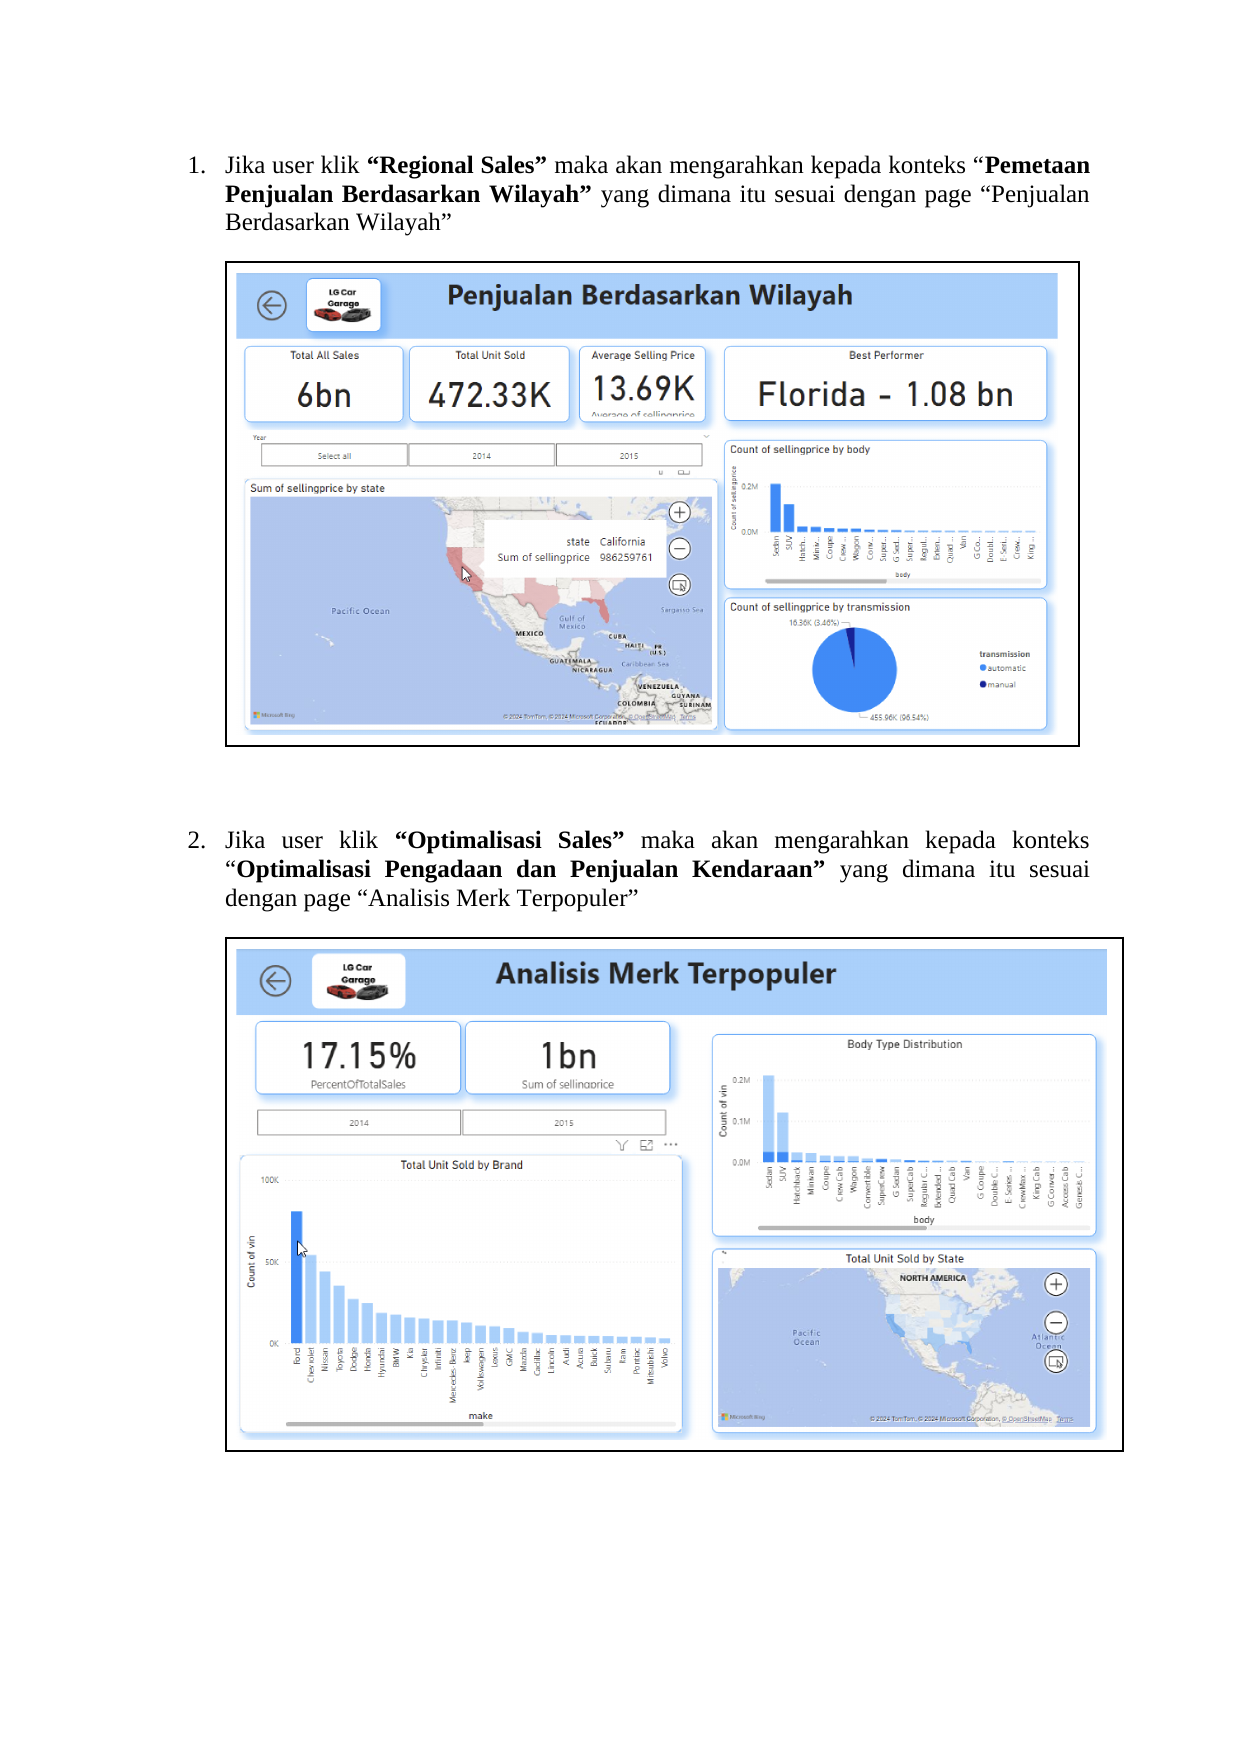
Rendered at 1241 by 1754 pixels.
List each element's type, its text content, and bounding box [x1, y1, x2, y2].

picture [236, 949, 1107, 1440]
table_header [227, 939, 1122, 1450]
list Jika user klik “Regional Sales” maka akan mengarahkan kepada konteks “Pemetaan Penjualan Berdasarkan Wilayah” yang dimana itu sesuai dengan page “Penjualan Berdasarkan Wilayah” [187, 150, 1090, 236]
table_header [227, 263, 1078, 744]
list Jika user klik “Optimalisasi Sales” maka akan mengarahkan kepada konteks “Optimalisasi Pengadaan dan Penjualan Kendaraan” yang dimana itu sesuai dengan page “Analisis Merk Terpopuler” [187, 825, 1090, 912]
picture [236, 273, 1058, 735]
